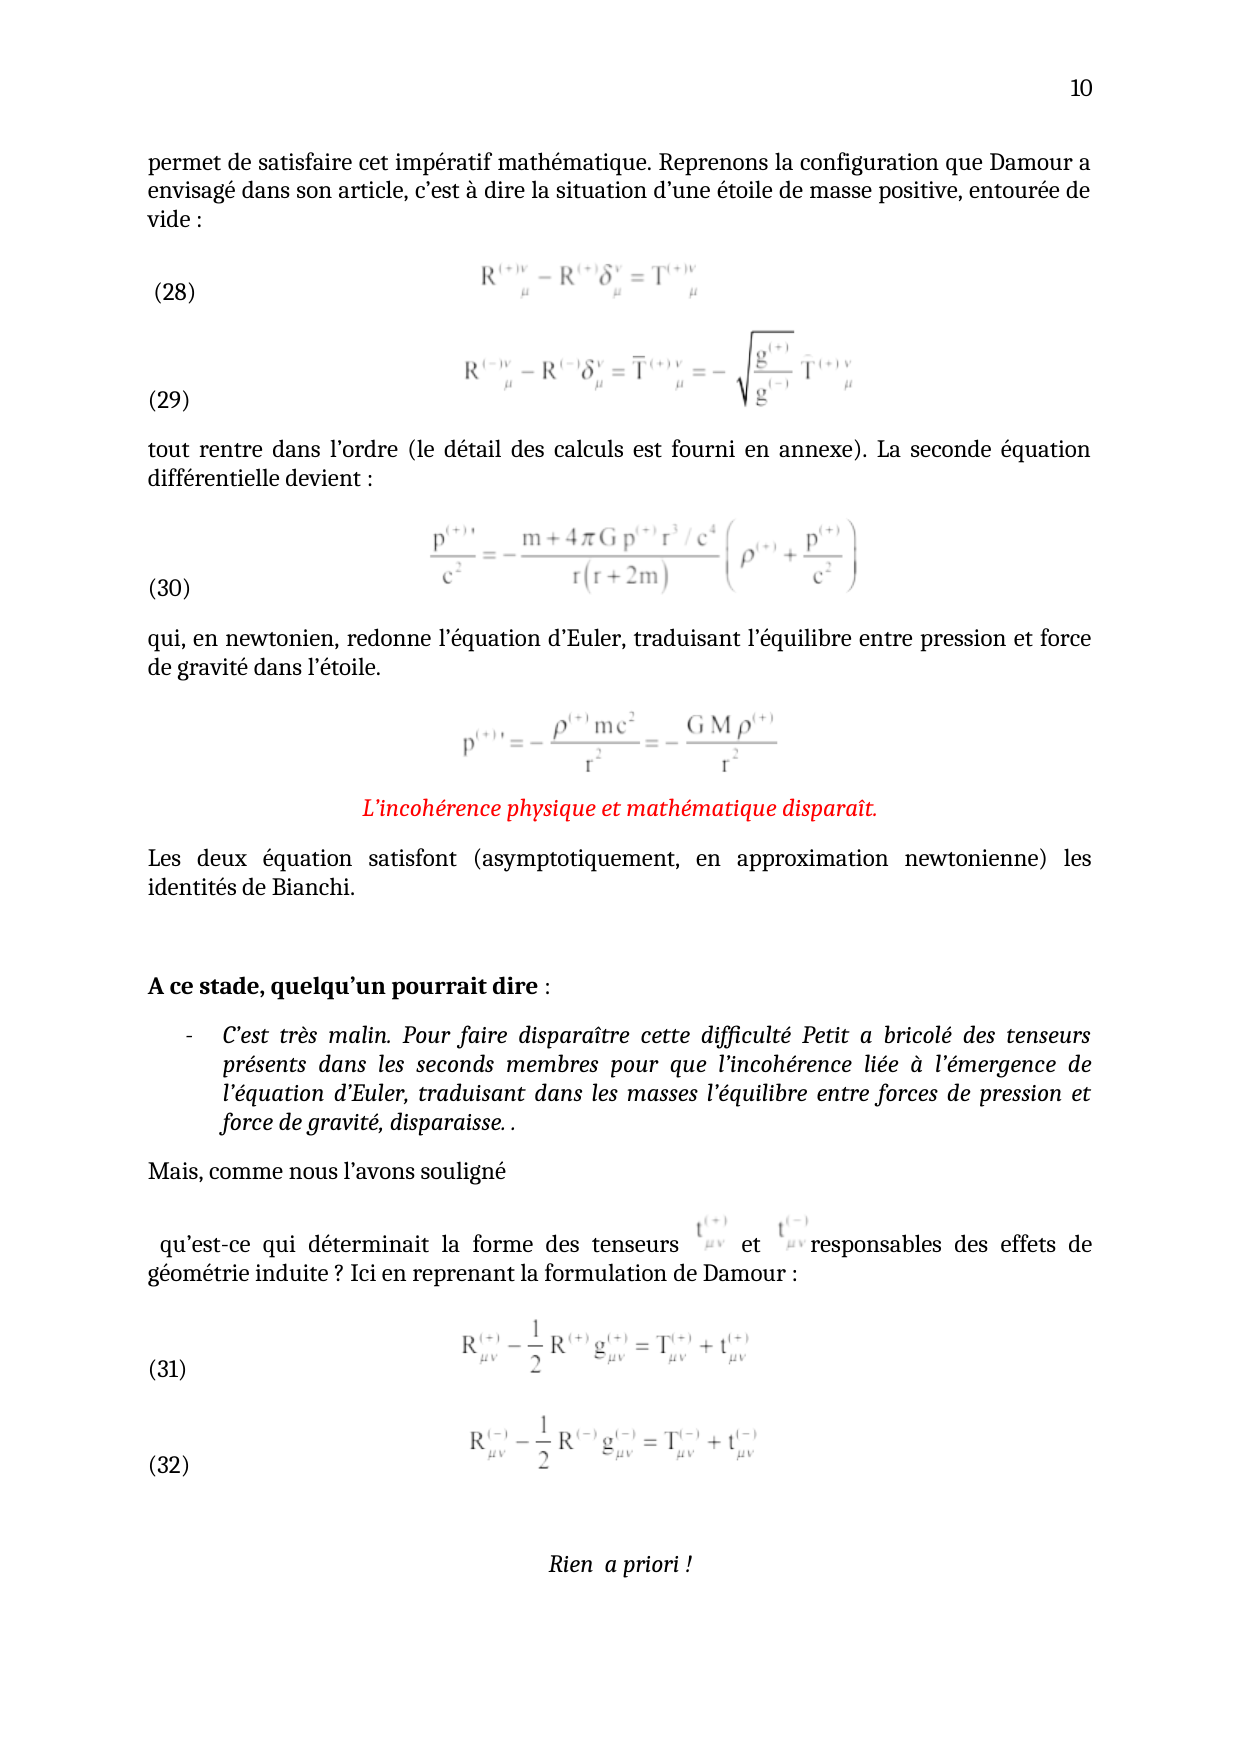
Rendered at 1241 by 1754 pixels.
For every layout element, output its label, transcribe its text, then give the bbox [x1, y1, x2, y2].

text (31) [148, 1308, 1093, 1384]
text qu’est-ce qui déterminait la forme des tenseurs et responsables des effets de géométrie induite ? Ici en reprenant la formulation de Damour : [148, 1207, 1093, 1287]
text Rien a priori ! [148, 1550, 1093, 1579]
text Les deux équation satisfont (asymptotiquement, en approximation newtonienne) les identités de Bianchi. [148, 844, 1093, 901]
text (30) [148, 514, 1093, 603]
text (28) [148, 255, 1093, 307]
text qui, en newtonien, redonne l’équation d’Euler, traduisant l’équilibre entre pression et force de gravité dans l’étoile. [148, 624, 1093, 681]
text A ce stade, quelqu’un pourrait dire : [148, 972, 1093, 1001]
text (29) [148, 327, 1093, 414]
text Mais, comme nous l’avons souligné [148, 1157, 1093, 1186]
text tout rentre dans l’ordre (le détail des calculs est fourni en annexe). La seconde équation différentielle devient : [148, 435, 1093, 493]
list C’est très malin. Pour faire disparaître cette difficulté Petit a bricolé des tenseurs présents dans les seconds membres pour que l’incohérence liée à l’émergence de l’équation d’Euler, traduisant dans les masses l’équilibre entre forces de pression et force de gravité, disparaisse. . [185, 1021, 1093, 1136]
text L’incohérence physique et mathématique disparaît. [148, 794, 1093, 823]
text (32) [148, 1404, 1093, 1480]
text permet de satisfaire cet impératif mathématique. Reprenons la configuration que Damour a envisagé dans son article, c’est à dire la situation d’une étoile de masse positive, entourée de vide : [148, 148, 1093, 234]
